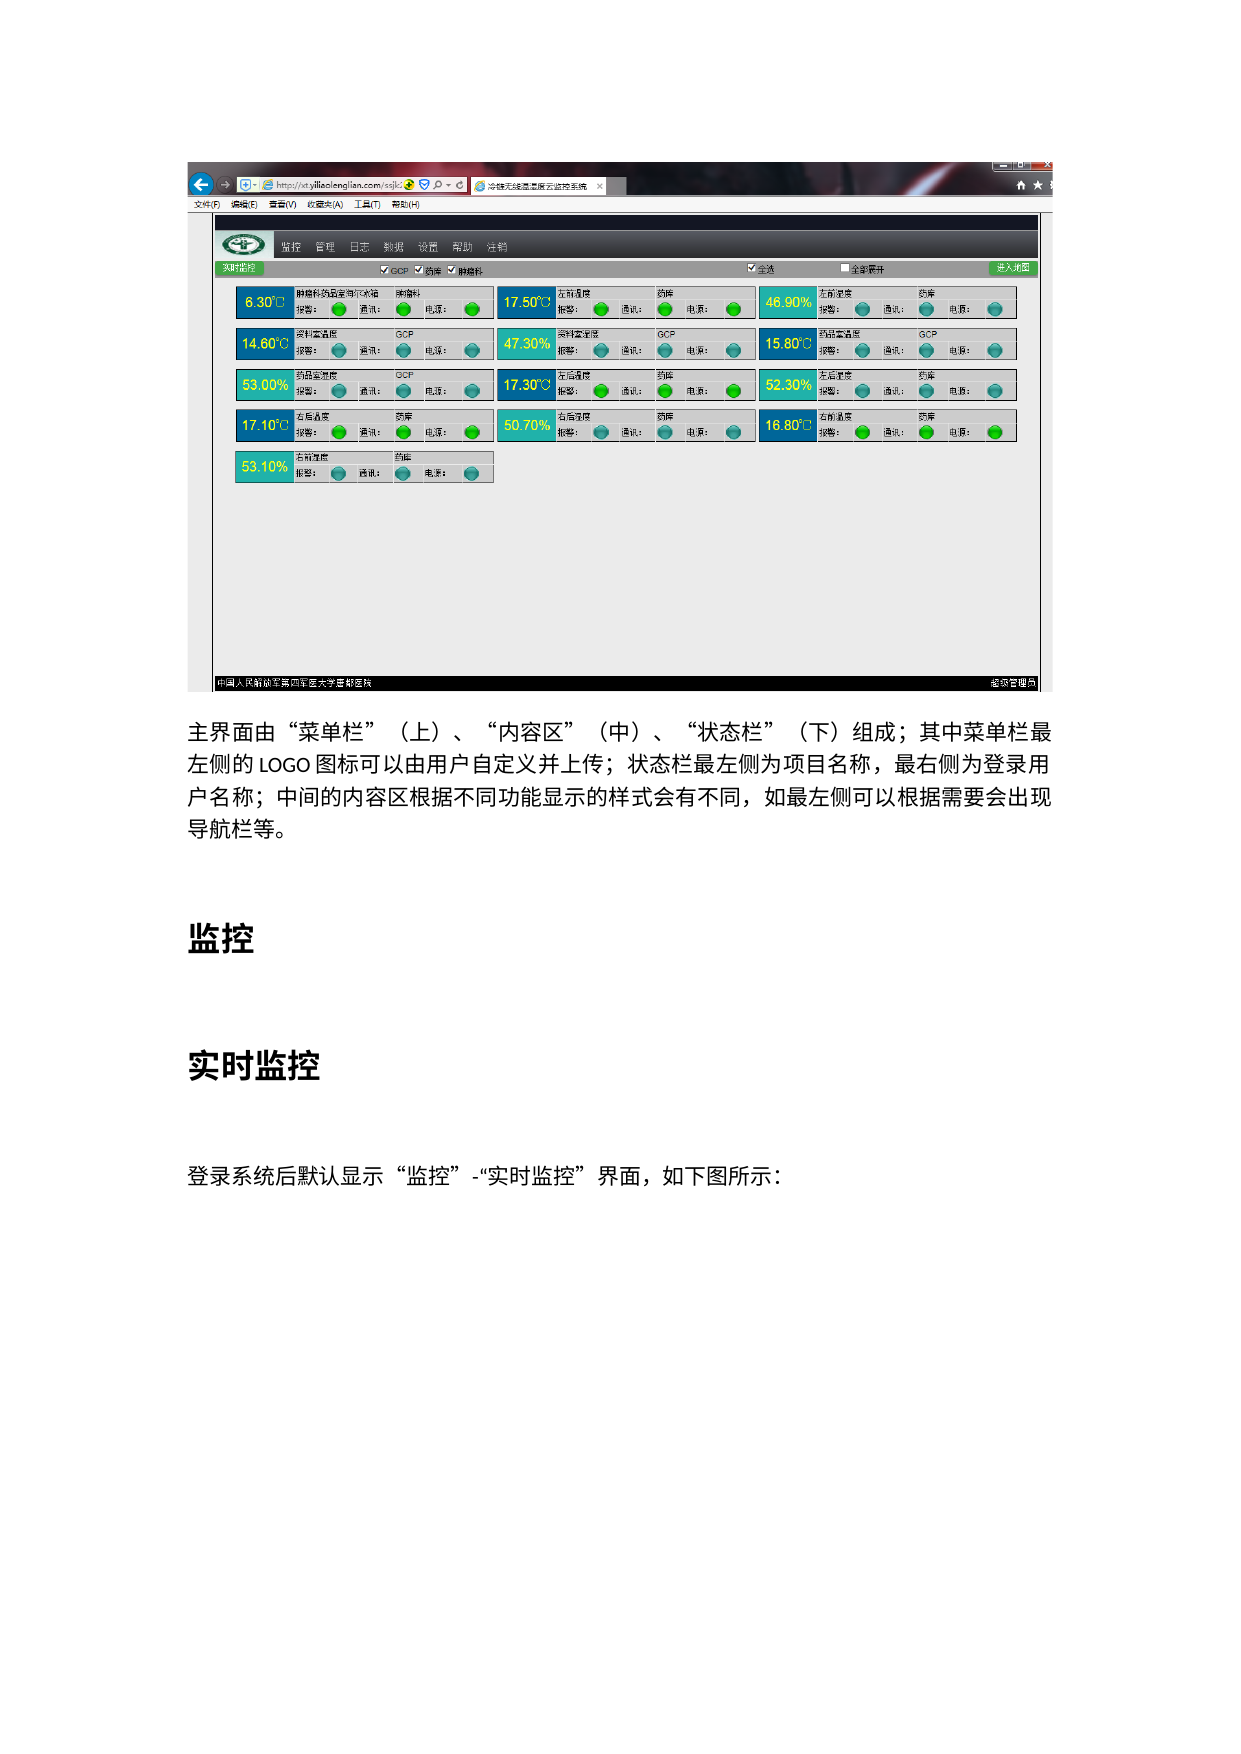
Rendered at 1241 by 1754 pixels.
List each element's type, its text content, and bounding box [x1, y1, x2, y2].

subtitle 监控 [187, 904, 1053, 969]
text 主界面由“菜单栏”（上）、“内容区”（中）、“状态栏”（下）组成；其中菜单栏最左侧的LOGO图标可以由用户自定义并上传；状态栏最左侧为项目名称，最右侧为登录用户名称；中间的内容区根据不同功能显示的样式会有不同，如最左侧可以根据需要会出现导航栏等。 [187, 714, 1053, 844]
picture [187, 162, 1053, 692]
subtitle 实时监控 [187, 1031, 1053, 1096]
text 登录系统后默认显示“监控”-“实时监控”界面，如下图所示： [187, 1158, 1053, 1191]
